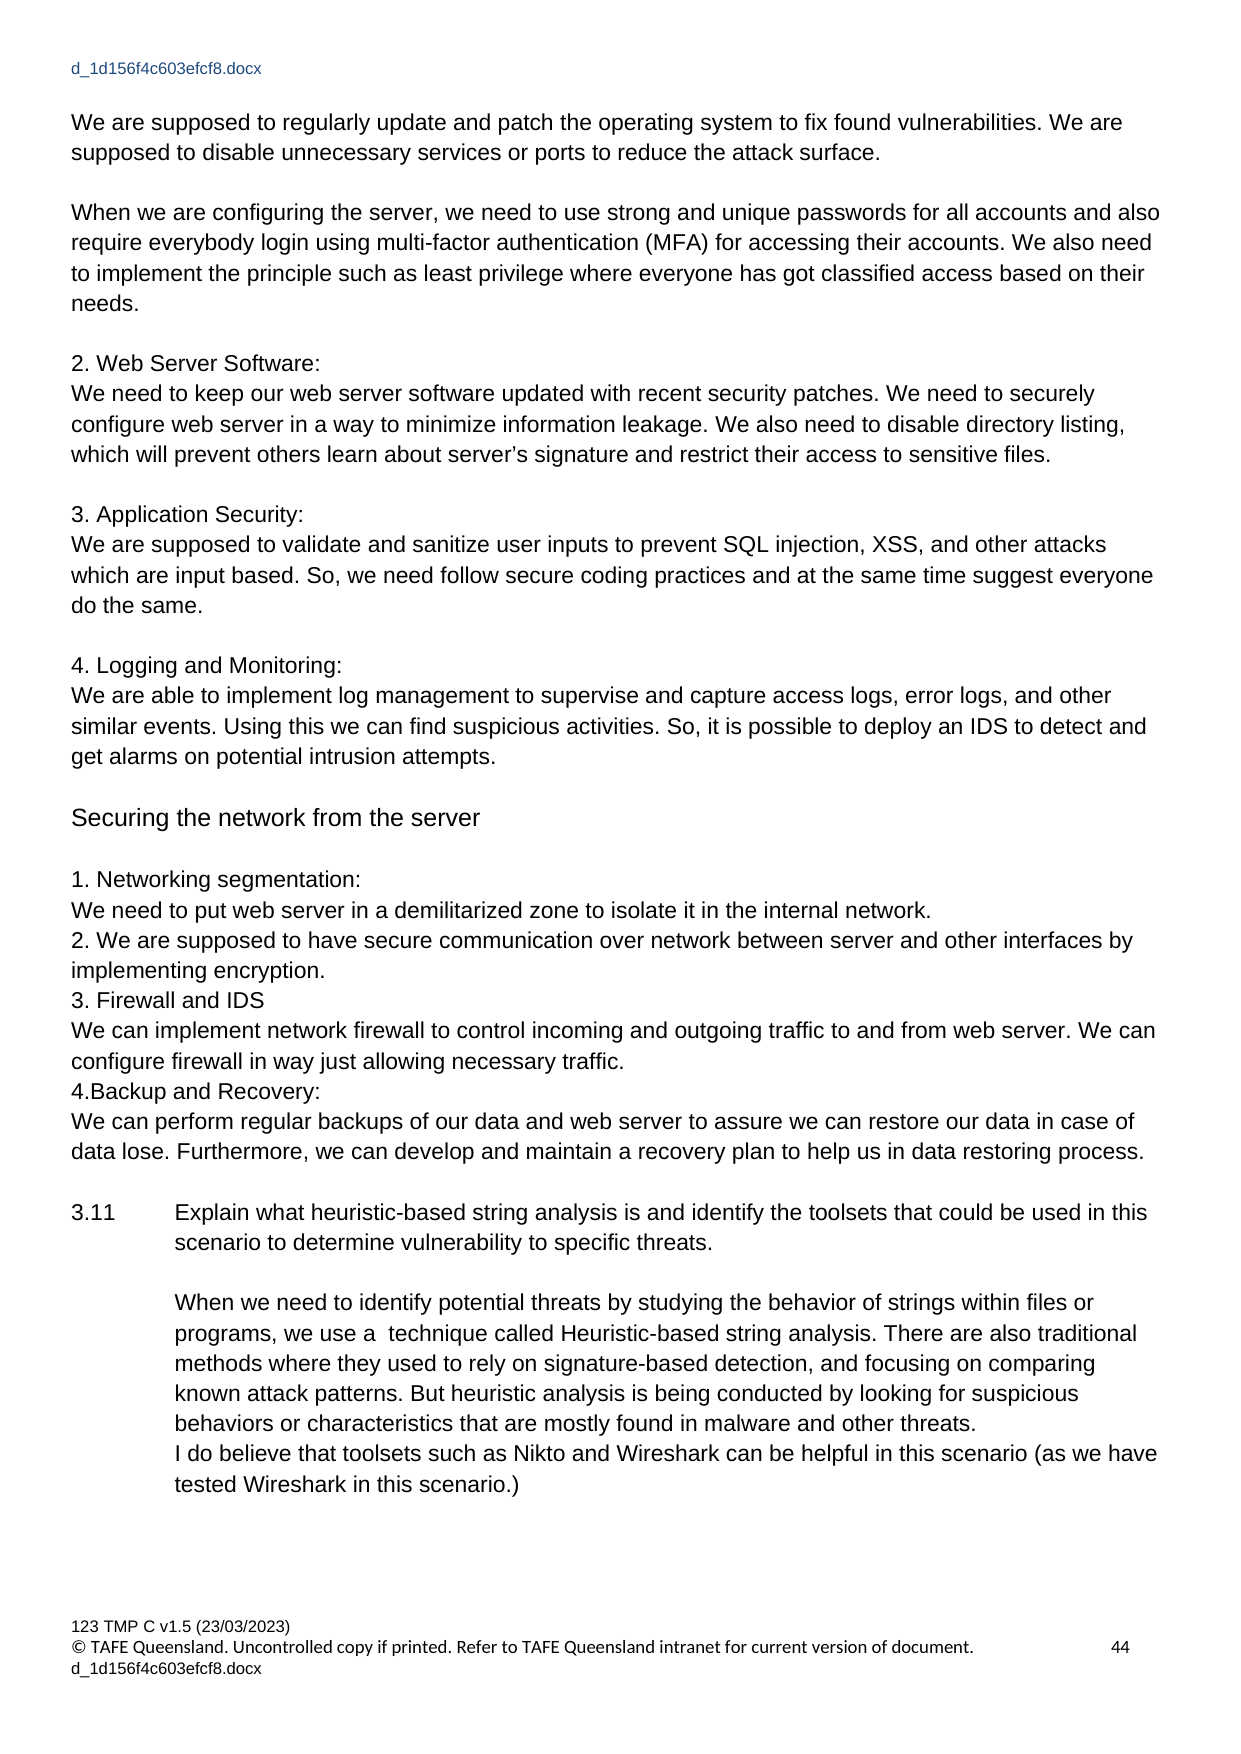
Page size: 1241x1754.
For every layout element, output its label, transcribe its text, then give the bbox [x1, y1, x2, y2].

text data lose. Furthermore, we can develop and maintain a recovery plan to help us in data restoring process. [71, 1138, 1166, 1165]
text When we are configuring the server, we need to use strong and unique passwords for all accounts and also [71, 199, 1166, 225]
text When we need to identify potential threats by studying the behavior of strings within files or programs, we use a technique called Heuristic-based string analysis. There are also traditional methods where they used to rely on signature-based detection, and focusing on comparing known attack patterns. But heuristic analysis is being conducted by looking for suspicious behaviors or characteristics that are mostly found in malware and other threats. [71, 1259, 1166, 1437]
text require everybody login using multi-factor authentication (MFA) for accessing their accounts. We also need [71, 229, 1166, 256]
text 3. Application Security: [71, 501, 1166, 527]
text We need to keep our web server software updated with recent security patches. We need to securely [71, 380, 1166, 407]
text 3.11 Explain what heuristic-based string analysis is and identify the toolsets that could be used in this scenario to determine vulnerability to specific threats. [71, 1199, 1166, 1255]
text We can implement network firewall to control incoming and outgoing traffic to and from web server. We can [71, 1017, 1166, 1044]
text 4.Backup and Recovery: [71, 1078, 1166, 1104]
text 4. Logging and Monitoring: [71, 652, 1166, 678]
text We are supposed to regularly update and patch the operating system to fix found vulnerabilities. We are [71, 108, 1166, 135]
text 3. Firewall and IDS [71, 987, 1166, 1014]
text which will prevent others learn about server’s signature and restrict their access to sensitive files. [71, 441, 1166, 467]
text get alarms on potential intrusion attempts. [71, 743, 1166, 769]
text We are able to implement log management to supervise and capture access logs, error logs, and other [71, 682, 1166, 709]
text We can perform regular backups of our data and web server to assure we can restore our data in case of [71, 1108, 1166, 1134]
text 2. We are supposed to have secure communication over network between server and other interfaces by [71, 927, 1166, 953]
text We are supposed to validate and sanitize user inputs to prevent SQL injection, XSS, and other attacks [71, 531, 1166, 558]
text 2. Web Server Software: [71, 350, 1166, 376]
text configure web server in a way to minimize information leakage. We also need to disable directory listing, [71, 411, 1166, 437]
text We need to put web server in a demilitarized zone to isolate it in the internal network. [71, 897, 1166, 923]
text similar events. Using this we can find suspicious activities. So, it is possible to deploy an IDS to detect and [71, 713, 1166, 739]
text needs. [71, 290, 1166, 316]
text configure firewall in way just allowing necessary traffic. [71, 1048, 1166, 1074]
text do the same. [71, 592, 1166, 618]
text I do believe that toolsets such as Nikto and Wireshark can be helpful in this scenario (as we have tested Wireshark in this scenario.) [71, 1440, 1166, 1497]
text Securing the network from the server [71, 803, 1166, 832]
text implementing encryption. [71, 957, 1166, 983]
text which are input based. So, we need follow secure coding practices and at the same time suggest everyone [71, 562, 1166, 588]
text 1. Networking segmentation: [71, 866, 1166, 893]
text to implement the principle such as least privilege where everyone has got classified access based on their [71, 259, 1166, 286]
text supposed to disable unnecessary services or ports to reduce the attack surface. [71, 139, 1166, 165]
